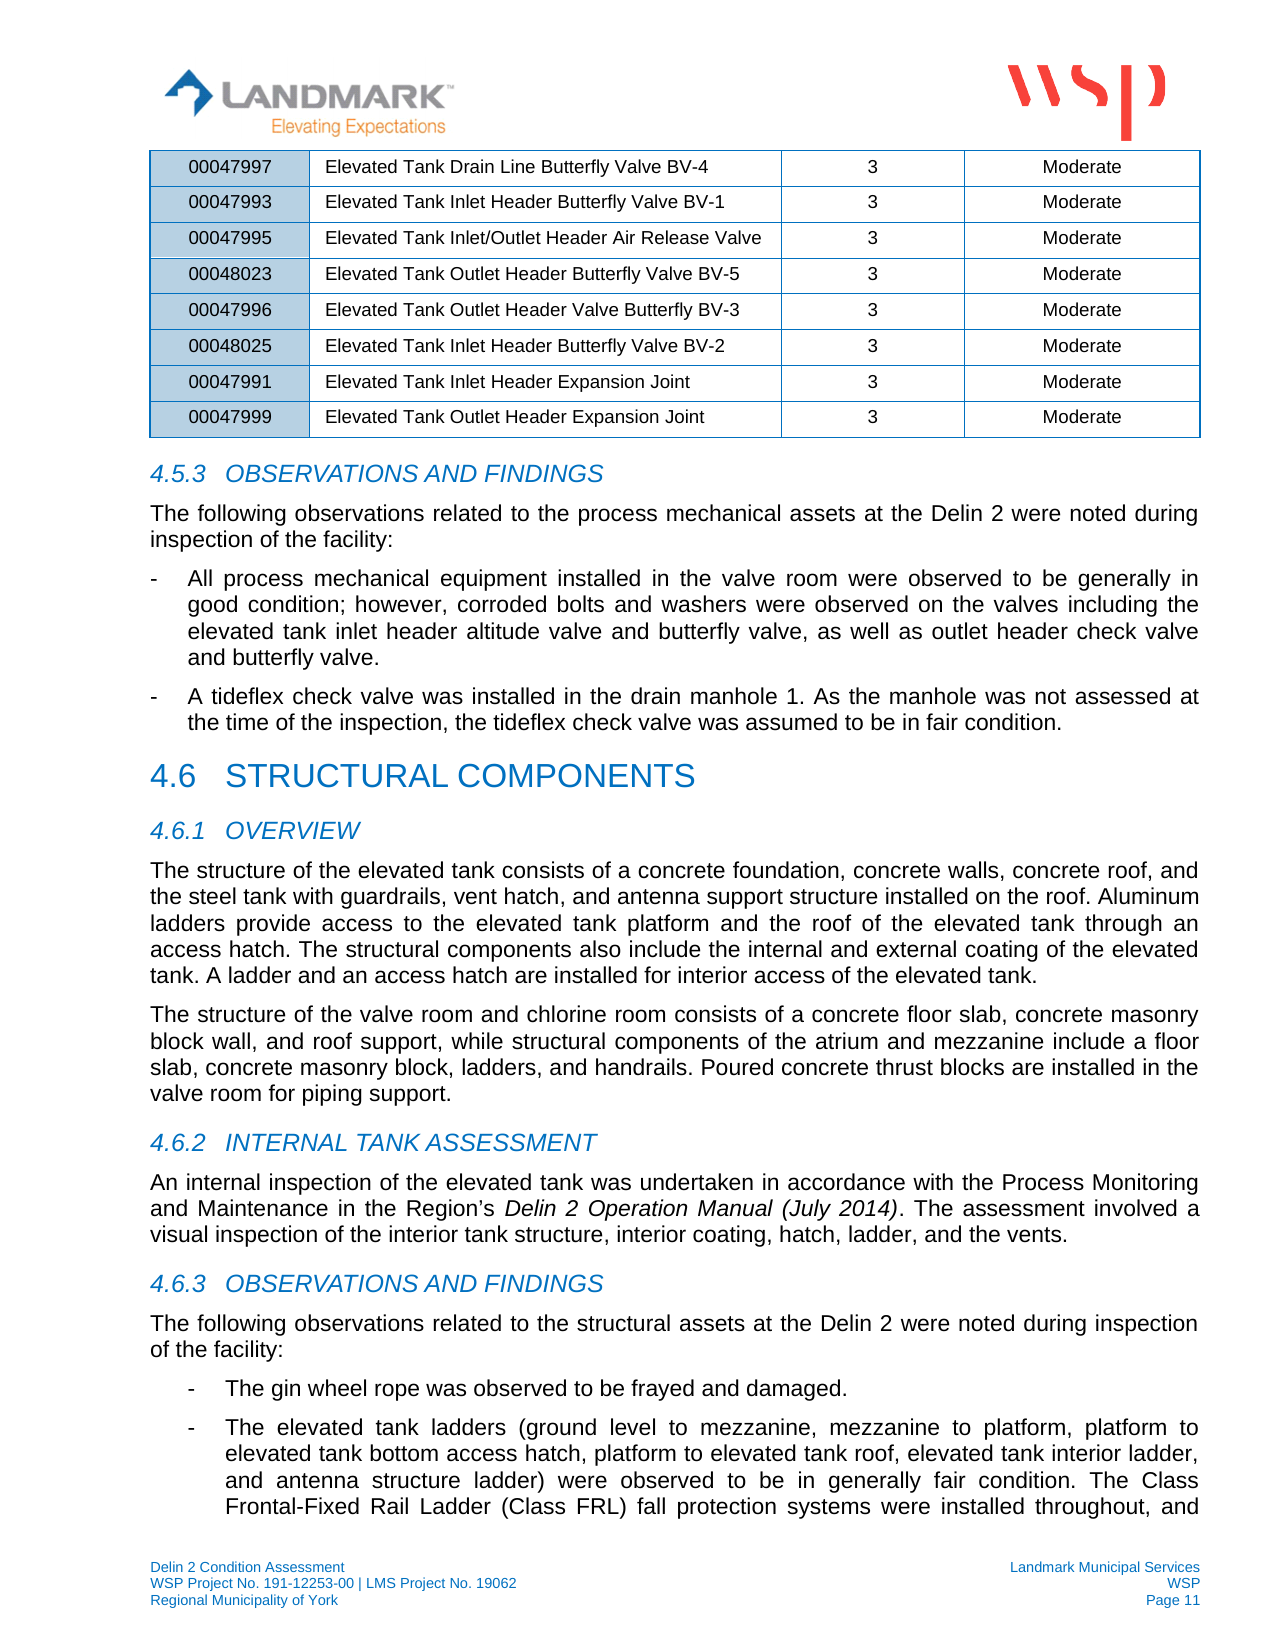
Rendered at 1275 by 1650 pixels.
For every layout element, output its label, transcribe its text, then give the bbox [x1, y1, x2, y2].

table_cell Elevated Tank Outlet Header Butterfly Valve BV-5 [310, 259, 781, 293]
table_cell 00047993 [151, 187, 309, 222]
table_cell 00047999 [151, 402, 309, 437]
table_cell Elevated Tank Outlet Header Valve Butterfly BV-3 [310, 294, 781, 329]
table_cell Elevated Tank Drain Line Butterfly Valve BV-4 [310, 151, 781, 186]
table_cell Moderate [965, 151, 1199, 186]
table_cell Moderate [965, 402, 1199, 437]
table_cell 3 [782, 259, 964, 293]
text The following observations related to the process mechanical assets at the Delin 2 were noted during inspection of the facility: [150, 500, 1200, 552]
subtitle Internal Tank Assessment [150, 1127, 1200, 1156]
subtitle Structural Components [150, 756, 1200, 795]
table_cell 00047995 [151, 223, 309, 257]
text An internal inspection of the elevated tank was undertaken in accordance with the Process Monitoring and Maintenance in the Region’s Delin 2 Operation Manual (July 2014). The assessment involved a visual inspection of the interior tank structure, interior coating, hatch, ladder, and the vents. [150, 1169, 1200, 1248]
table_cell Moderate [965, 259, 1199, 293]
picture [150, 57, 469, 139]
table_cell Elevated Tank Inlet Header Expansion Joint [310, 366, 781, 401]
table_cell Moderate [965, 330, 1199, 365]
table_cell 3 [782, 330, 964, 365]
table_cell 3 [782, 187, 964, 222]
text The following observations related to the structural assets at the Delin 2 were noted during inspection of the facility: [150, 1310, 1200, 1363]
table_cell Moderate [965, 366, 1199, 401]
table_cell 00047997 [151, 151, 309, 186]
table_cell 00047996 [151, 294, 309, 329]
list The gin wheel rope was observed to be frayed and damaged. [187, 1375, 1200, 1401]
table_cell Moderate [965, 294, 1199, 329]
table_cell 3 [782, 223, 964, 257]
table_cell 3 [782, 294, 964, 329]
table_cell 3 [782, 151, 964, 186]
list A tideflex check valve was installed in the drain manhole 1. As the manhole was not assessed at the time of the inspection, the tideflex check valve was assumed to be in fair condition. [150, 683, 1200, 736]
table_cell Elevated Tank Inlet Header Butterfly Valve BV-1 [310, 187, 781, 222]
table_cell Elevated Tank Inlet/Outlet Header Air Release Valve [310, 223, 781, 257]
subtitle Observations and Findings [150, 458, 1200, 487]
table_cell Moderate [965, 223, 1199, 257]
table_cell Moderate [965, 187, 1199, 222]
text The structure of the valve room and chlorine room consists of a concrete floor slab, concrete masonry block wall, and roof support, while structural components of the atrium and mezzanine include a floor slab, concrete masonry block, ladders, and handrails. Poured concrete thrust blocks are installed in the valve room for piping support. [150, 1001, 1200, 1107]
table_cell 3 [782, 402, 964, 437]
table_cell 00048025 [151, 330, 309, 365]
subtitle Overview [150, 816, 1200, 844]
table_cell 00047991 [151, 366, 309, 401]
picture [1007, 65, 1166, 141]
table_cell Elevated Tank Inlet Header Butterfly Valve BV-2 [310, 330, 781, 365]
subtitle Observations and findings [150, 1269, 1200, 1297]
text The structure of the elevated tank consists of a concrete foundation, concrete walls, concrete roof, and the steel tank with guardrails, vent hatch, and antenna support structure installed on the roof. Aluminum ladders provide access to the elevated tank platform and the roof of the elevated tank through an access hatch. The structural components also include the internal and external coating of the elevated tank. A ladder and an access hatch are installed for interior access of the elevated tank. [150, 857, 1200, 989]
table_cell Elevated Tank Outlet Header Expansion Joint [310, 402, 781, 437]
list All process mechanical equipment installed in the valve room were observed to be generally in good condition; however, corroded bolts and washers were observed on the valves including the elevated tank inlet header altitude valve and butterfly valve, as well as outlet header check valve and butterfly valve. [150, 565, 1200, 670]
table_cell 3 [782, 366, 964, 401]
table_cell 00048023 [151, 259, 309, 293]
